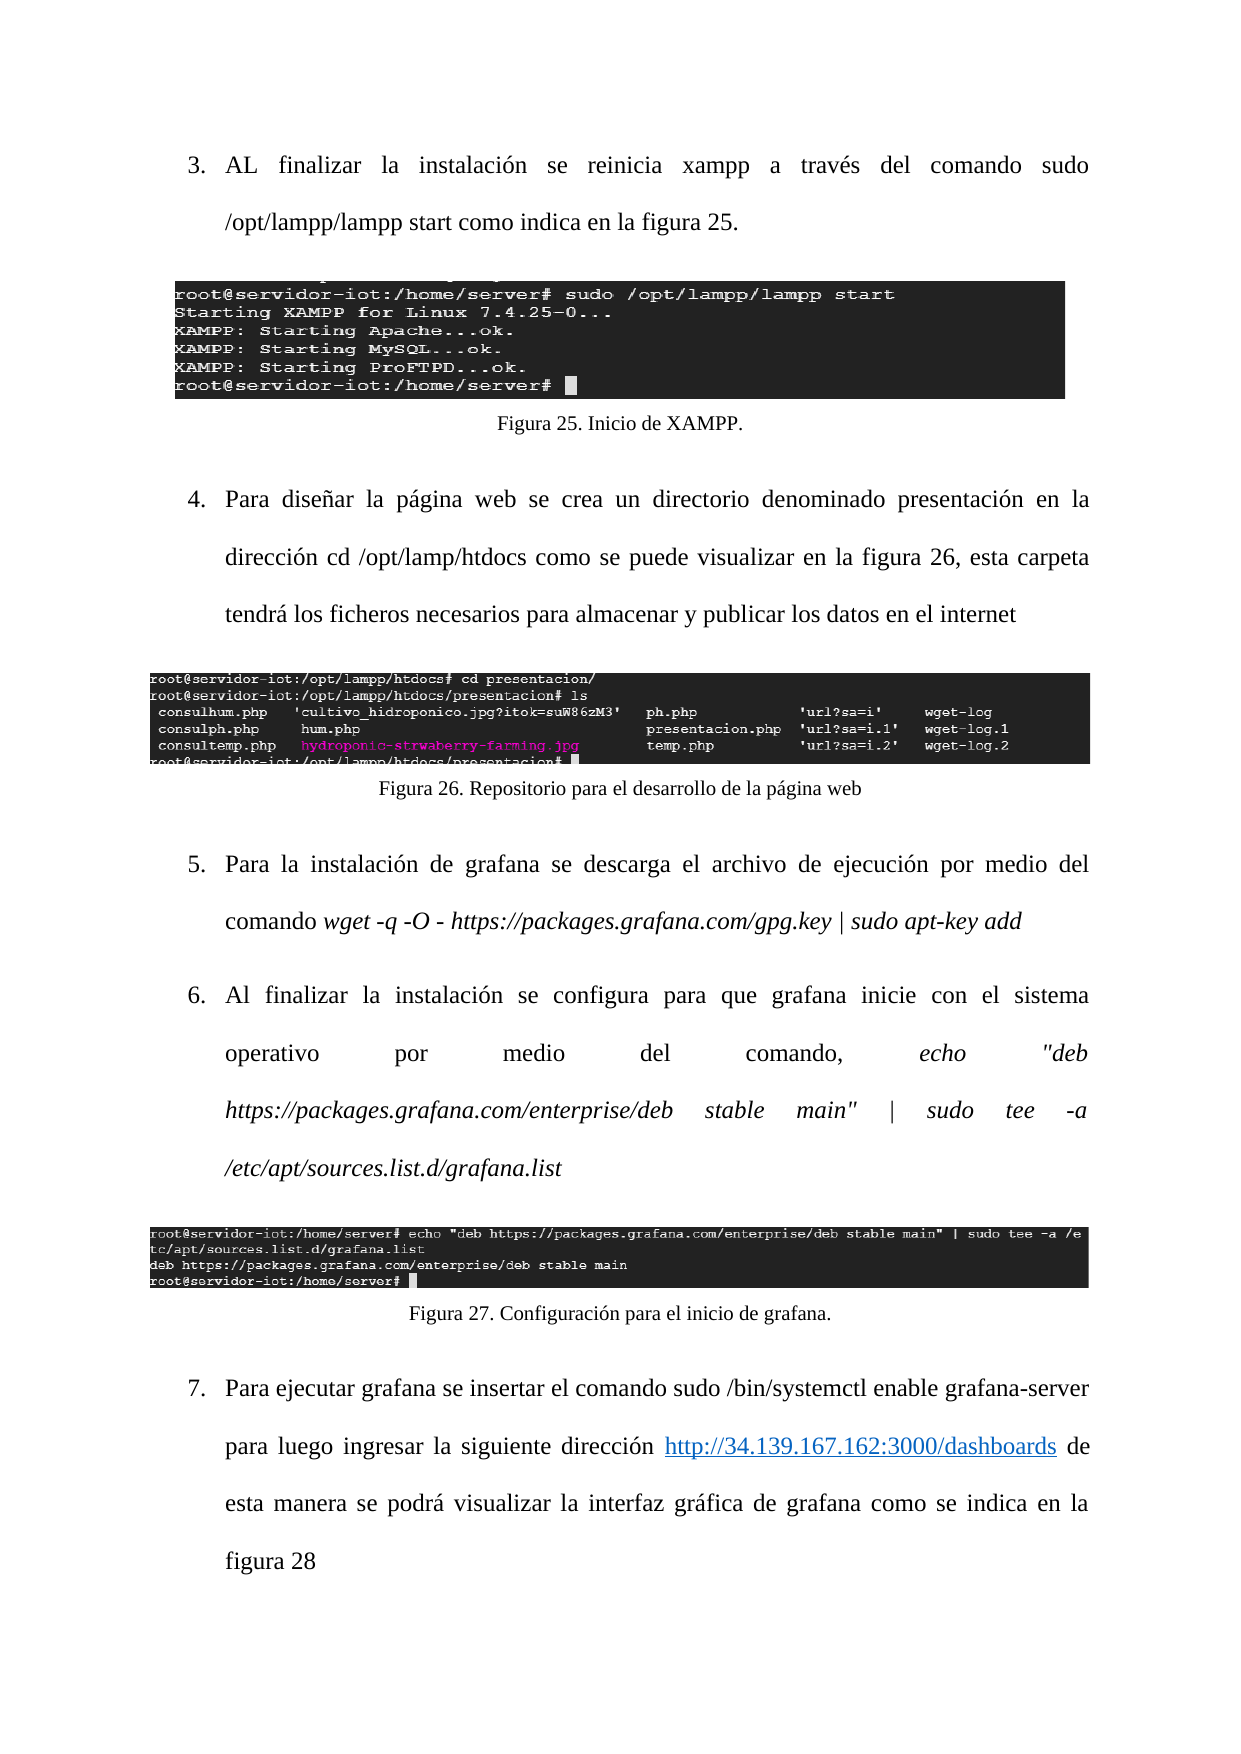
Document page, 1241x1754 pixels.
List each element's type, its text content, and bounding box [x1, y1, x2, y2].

list Para diseñar la página web se crea un directorio denominado presentación en la dirección cd /opt/lamp/htdocs como se puede visualizar en la figura 26, esta carpeta tendrá los ficheros necesarios para almacenar y publicar los datos en el internet [187, 484, 1090, 628]
list Para ejecutar grafana se insertar el comando sudo /bin/systemctl enable grafana-server para luego ingresar la siguiente dirección http://34.139.167.162:3000/dashboards de esta manera se podrá visualizar la interfaz gráfica de grafana como se indica en la figura 28 [187, 1373, 1090, 1575]
text Figura 26. Repositorio para el desarrollo de la página web [150, 776, 1090, 800]
picture [175, 281, 1066, 399]
list Al finalizar la instalación se configura para que grafana inicie con el sistema operativo por medio del comando, echo "deb https://packages.grafana.com/enterprise/deb stable main" | sudo tee -a /etc/apt/sources.list.d/grafana.list [187, 981, 1090, 1182]
text Figura 27. Configuración para el inicio de grafana. [150, 1300, 1090, 1324]
list AL finalizar la instalación se reinicia xampp a través del comando sudo /opt/lampp/lampp start como indica en la figura 25. [187, 150, 1090, 236]
picture [150, 673, 1091, 764]
text Figura 25. Inicio de XAMPP. [150, 411, 1090, 435]
picture [150, 1227, 1091, 1288]
list Para la instalación de grafana se descarga el archivo de ejecución por medio del comando wget -q -O - https://packages.grafana.com/gpg.key | sudo apt-key add [187, 849, 1090, 935]
